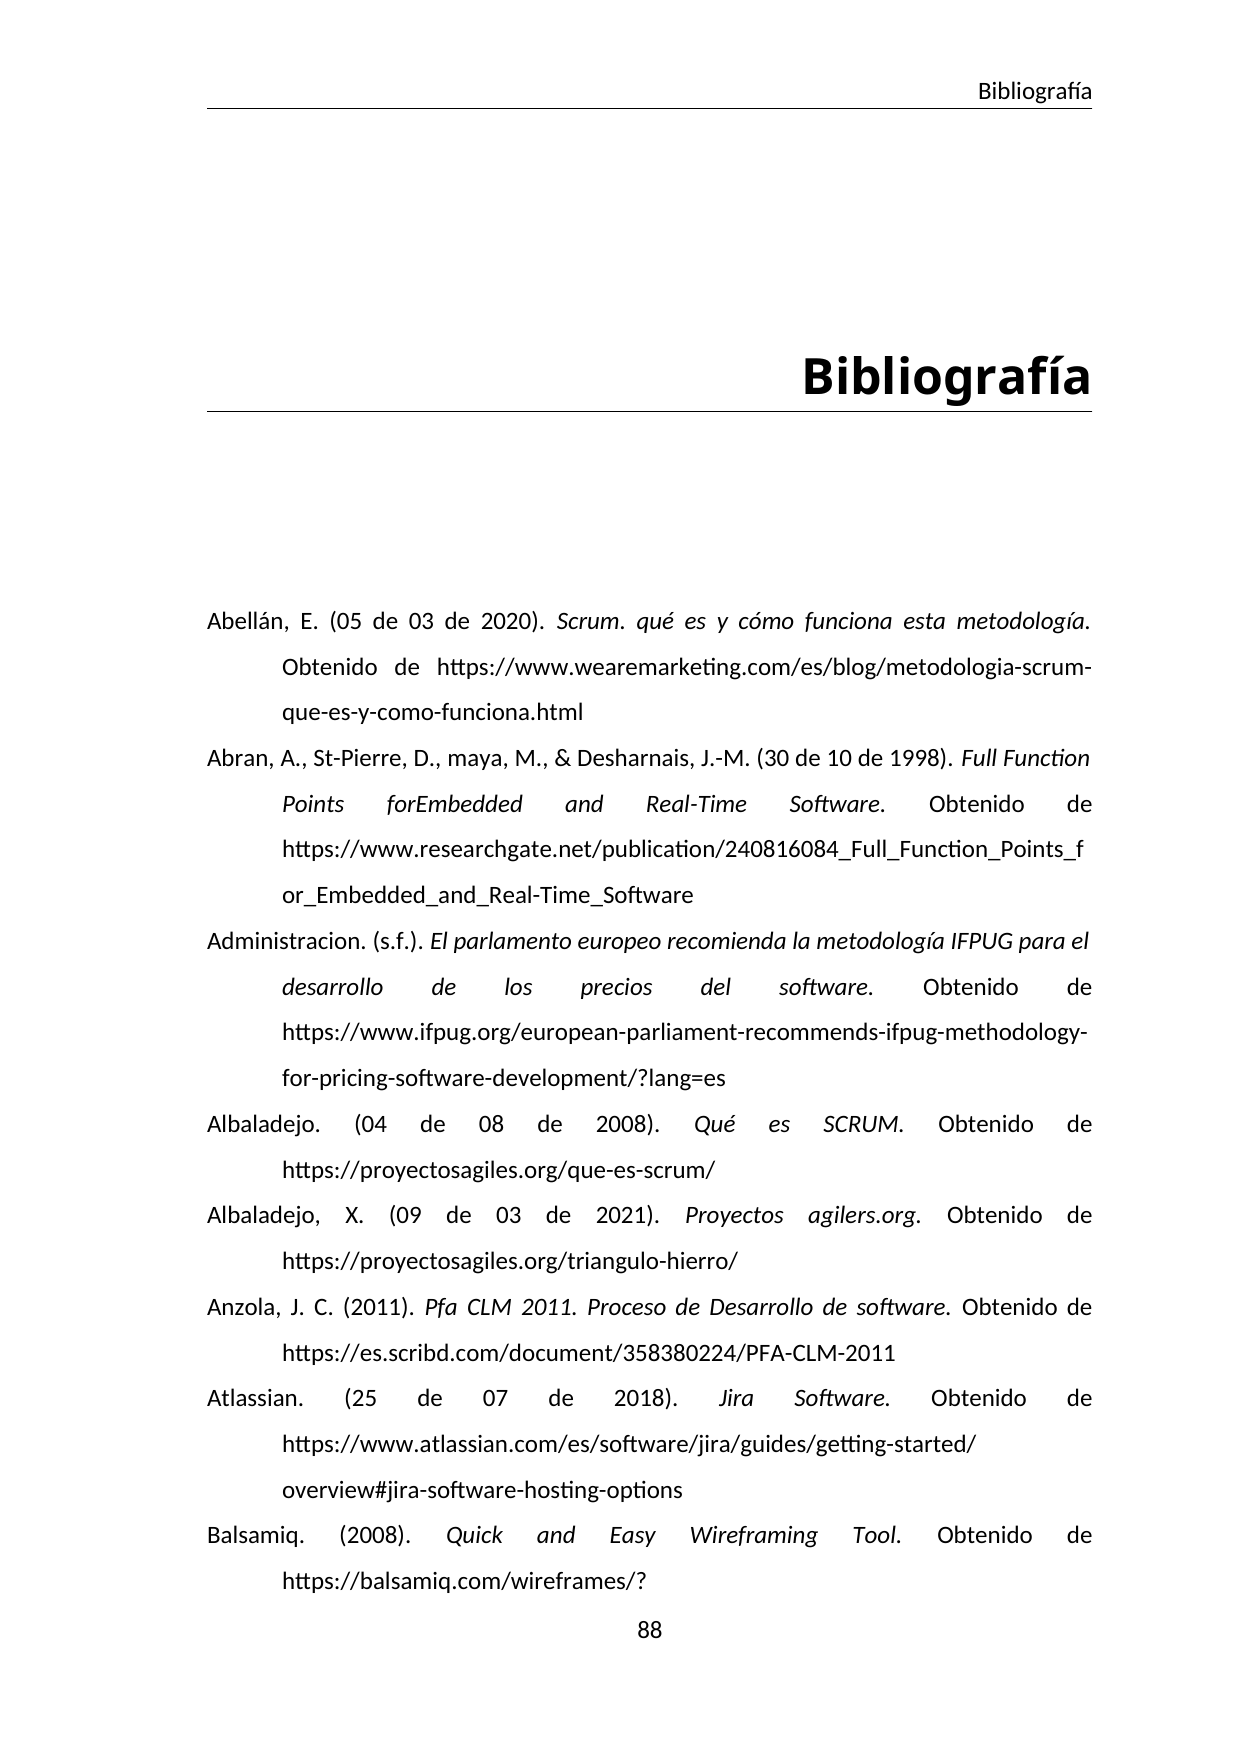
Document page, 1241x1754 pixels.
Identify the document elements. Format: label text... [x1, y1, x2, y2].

text Abellán, E. (05 de 03 de 2020). Scrum. qué es y cómo funciona esta metodología. Obtenido de https://www.wearemarketing.com/es/blog/metodologia-scrum-que-es-y-como-funciona.html [207, 605, 1092, 727]
text Bibliografía [207, 341, 1092, 411]
text Administracion. (s.f.). El parlamento europeo recomienda la metodología IFPUG para el desarrollo de los precios del software. Obtenido de https://www.ifpug.org/european-parliament-recommends-ifpug-methodology-for-pricing-software-development/?lang=es [207, 925, 1092, 1093]
text Albaladejo. (04 de 08 de 2008). Qué es SCRUM. Obtenido de https://proyectosagiles.org/que-es-scrum/ [207, 1108, 1092, 1184]
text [207, 1519, 1092, 1596]
text Albaladejo, X. (09 de 03 de 2021). Proyectos agilers.org. Obtenido de https://proyectosagiles.org/triangulo-hierro/ [207, 1199, 1092, 1276]
text Atlassian. (25 de 07 de 2018). Jira Software. Obtenido de https://www.atlassian.com/es/software/jira/guides/getting-started/overview#jira-software-hosting-options [207, 1382, 1092, 1504]
text Anzola, J. C. (2011). Pfa CLM 2011. Proceso de Desarrollo de software. Obtenido de https://es.scribd.com/document/358380224/PFA-CLM-2011 [207, 1291, 1092, 1367]
text Abran, A., St-Pierre, D., maya, M., & Desharnais, J.-M. (30 de 10 de 1998). Full Function Points forEmbedded and Real-Time Software. Obtenido de https://www.researchgate.net/publication/240816084_Full_Function_Points_for_Embedded_and_Real-Time_Software [207, 742, 1092, 910]
